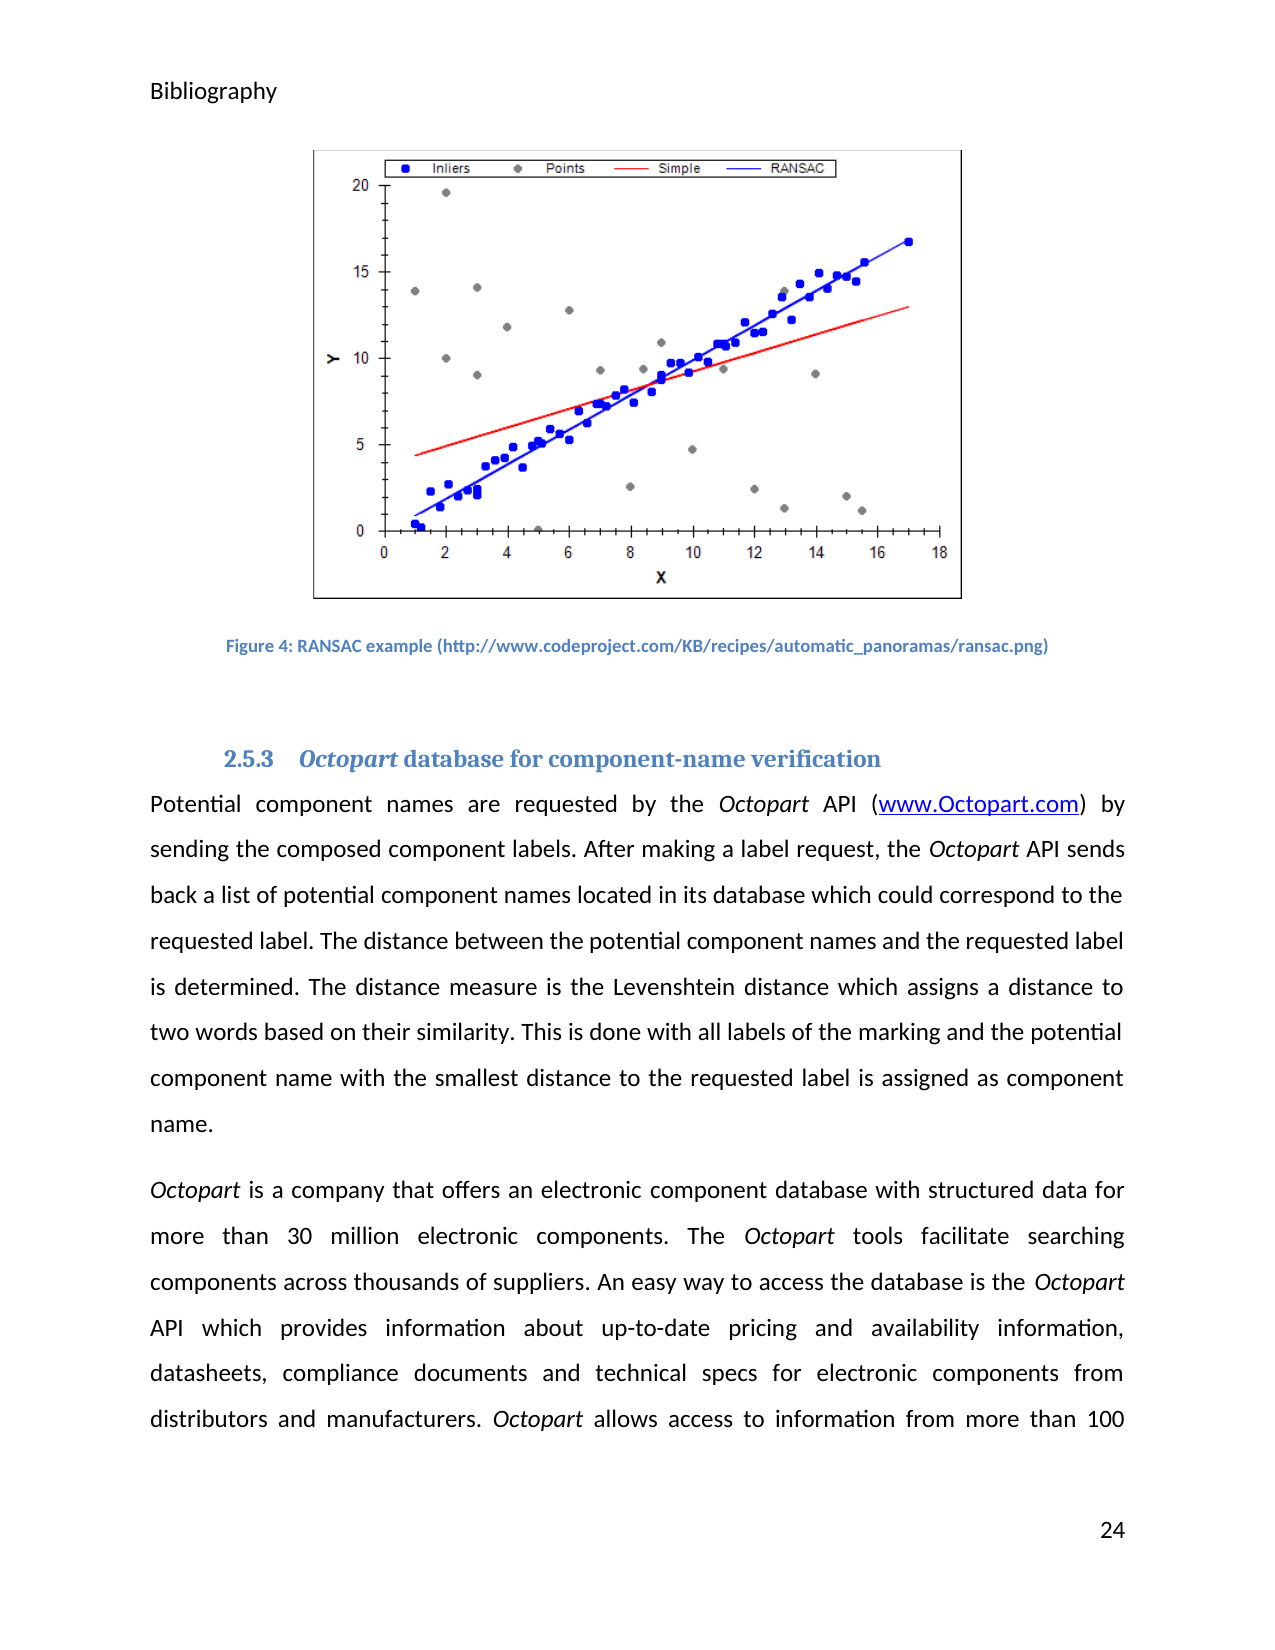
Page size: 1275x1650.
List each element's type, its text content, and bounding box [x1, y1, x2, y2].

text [150, 1174, 1125, 1434]
text Potential component names are requested by the Octopart API (www.Octopart.com) by sending the composed component labels. After making a label request, the Octopart API sends back a list of potential component names located in its database which could correspond to the requested label. The distance between the potential component names and the requested label is determined. The distance measure is the Levenshtein distance which assigns a distance to two words based on their similarity. This is done with all labels of the marking and the potential component name with the smallest distance to the requested label is assigned as component name. [150, 788, 1125, 1138]
picture [313, 150, 962, 599]
subtitle Octopart database for component-name verification [224, 745, 1125, 773]
